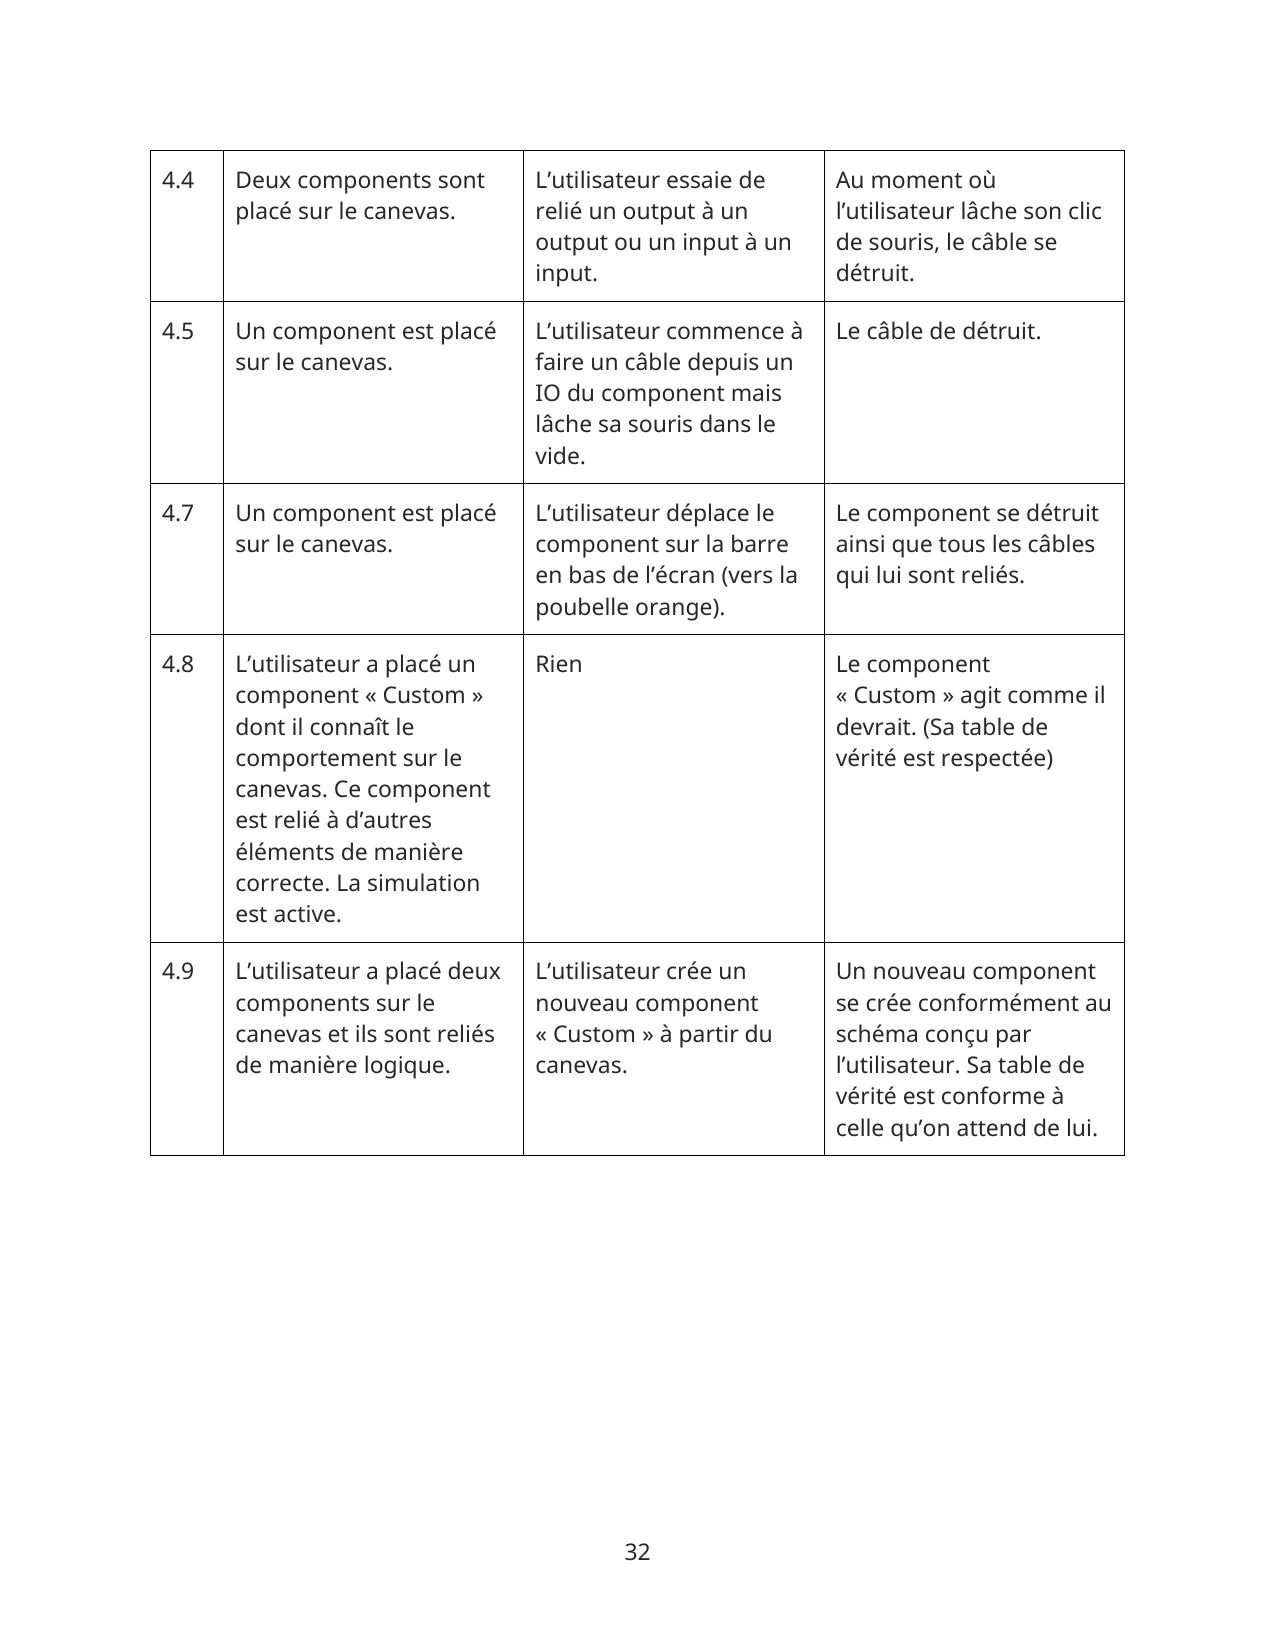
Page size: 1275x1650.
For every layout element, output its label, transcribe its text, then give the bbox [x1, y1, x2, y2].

table_cell L’utilisateur essaie de relié un output à un output ou un input à un input. [524, 151, 824, 301]
table_cell L’utilisateur a placé un component « Custom » dont il connaît le comportement sur le canevas. Ce component est relié à d’autres éléments de manière correcte. La simulation est active. [224, 635, 523, 942]
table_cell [224, 151, 523, 301]
table_cell Au moment où l’utilisateur lâche son clic de souris, le câble se détruit. [825, 151, 1124, 301]
table_cell L’utilisateur commence à faire un câble depuis un IO du component mais lâche sa souris dans le vide. [524, 302, 824, 483]
table_cell 4.5 [151, 302, 223, 483]
table_cell 4.8 [151, 635, 223, 942]
table_cell L’utilisateur crée un nouveau component « Custom » à partir du canevas. [524, 943, 824, 1155]
table_cell Un component est placé sur le canevas. [224, 484, 523, 634]
table_cell L’utilisateur a placé deux components sur le canevas et ils sont reliés de manière logique. [224, 943, 523, 1155]
table_cell Le component « Custom » agit comme il devrait. (Sa table de vérité est respectée) [825, 635, 1124, 942]
table_cell 4.7 [151, 484, 223, 634]
table_cell Un component est placé sur le canevas. [224, 302, 523, 483]
table_cell 4.9 [151, 943, 223, 1155]
table_cell Le câble de détruit. [825, 302, 1124, 483]
table_cell 4.4 [151, 151, 223, 301]
table_cell L’utilisateur déplace le component sur la barre en bas de l’écran (vers la poubelle orange). [524, 484, 824, 634]
table_cell Le component se détruit ainsi que tous les câbles qui lui sont reliés. [825, 484, 1124, 634]
table_cell Rien [524, 635, 824, 942]
table_cell Un nouveau component se crée conformément au schéma conçu par l’utilisateur. Sa table de vérité est conforme à celle qu’on attend de lui. [825, 943, 1124, 1155]
